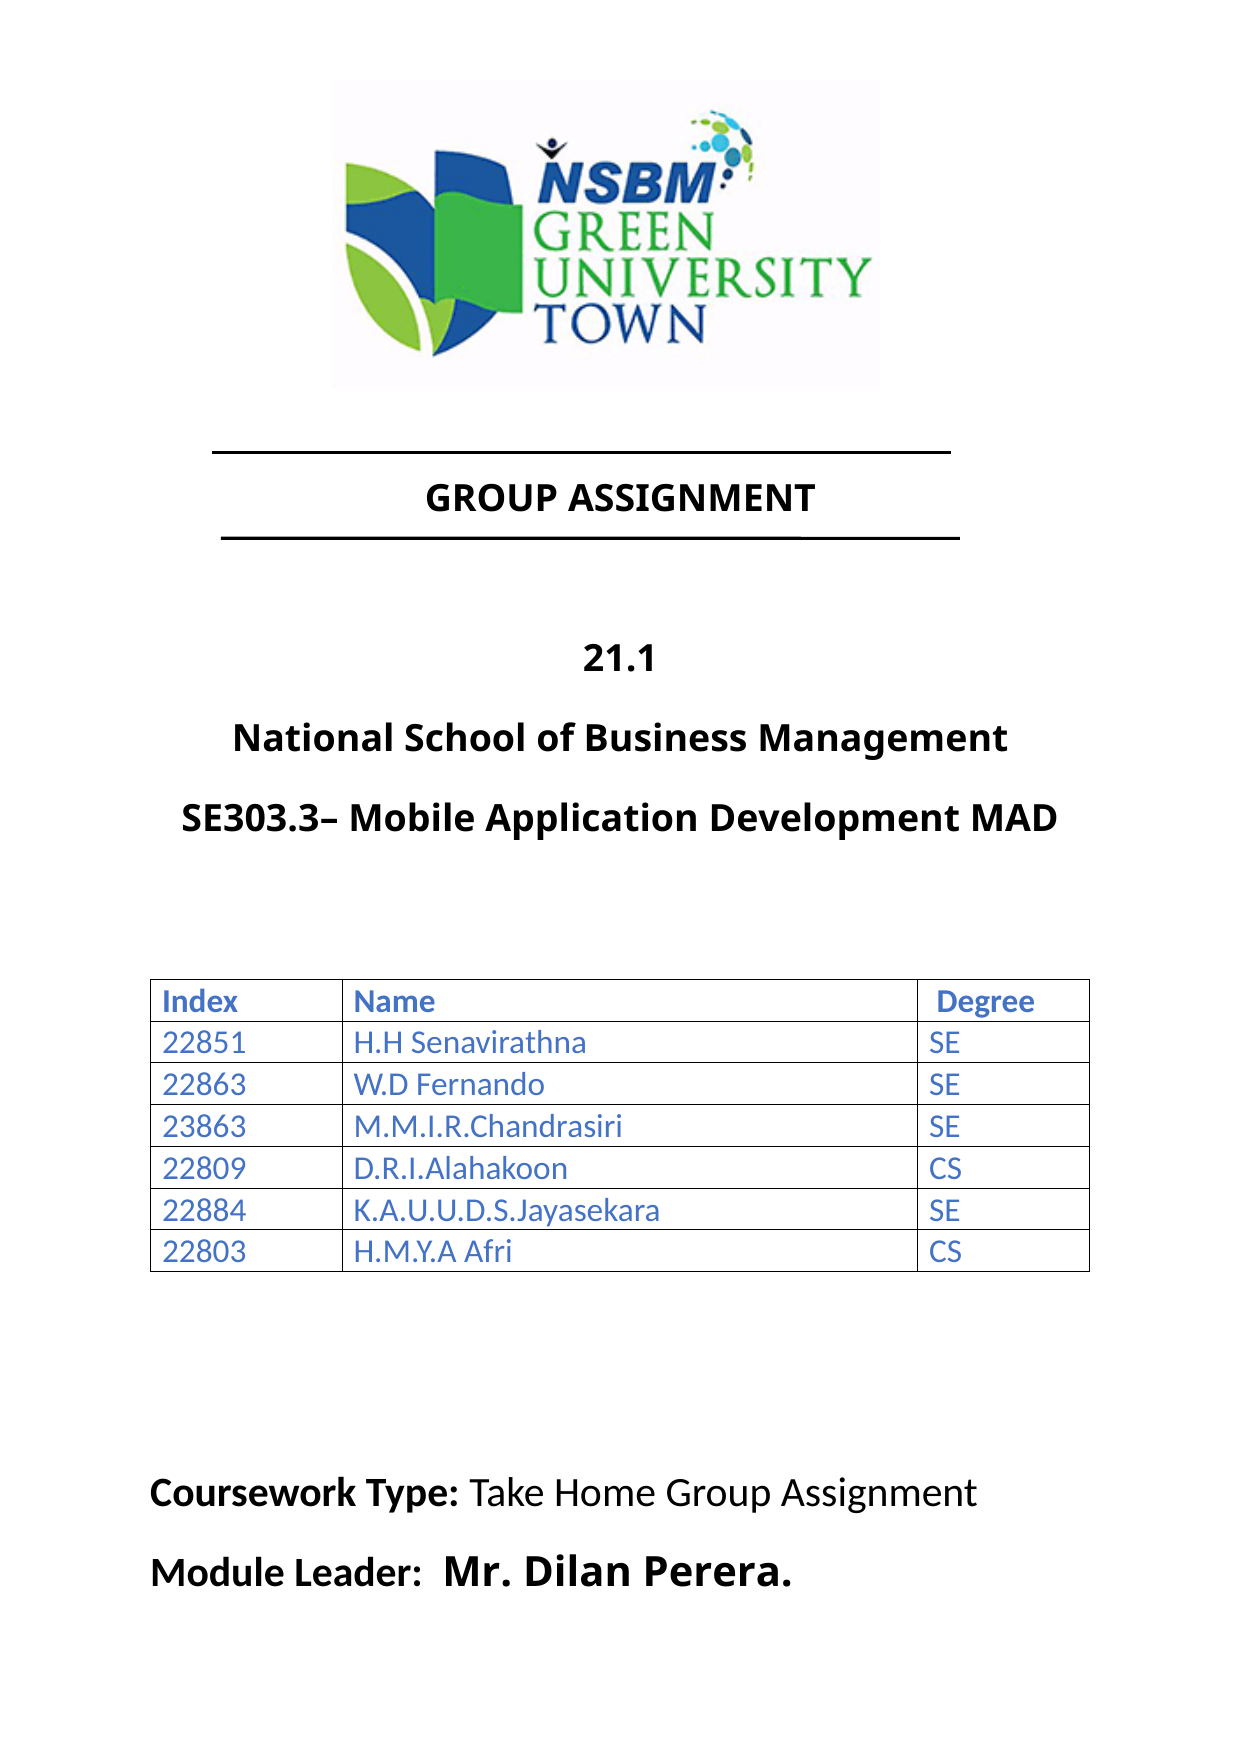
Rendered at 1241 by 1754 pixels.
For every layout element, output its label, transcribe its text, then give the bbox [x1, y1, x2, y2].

table_cell SE [918, 1105, 1089, 1146]
text GROUP ASSIGNMENT [150, 471, 1090, 522]
table_cell M.M.I.R.Chandrasiri [343, 1105, 917, 1146]
picture [331, 81, 880, 389]
table_cell 23863 [151, 1105, 342, 1146]
text Coursework Type: Take Home Group Assignment [150, 1466, 1090, 1516]
table_cell W.D Fernando [343, 1063, 917, 1104]
text Module Leader: Mr. Dilan Perera. [150, 1542, 1090, 1598]
table_cell 22884 [151, 1189, 342, 1229]
text 21.1 [150, 631, 1090, 682]
table_cell 22863 [151, 1063, 342, 1104]
text SE303.3– Mobile Application Development MAD [150, 792, 1090, 843]
table_cell SE [918, 1022, 1089, 1062]
text National School of Business Management [150, 711, 1090, 762]
table_header Index [151, 980, 342, 1021]
table_cell D.R.I.Alahakoon [343, 1147, 917, 1188]
table_cell SE [918, 1189, 1089, 1229]
table_cell 22809 [151, 1147, 342, 1188]
table_cell 22803 [151, 1230, 342, 1271]
table_cell SE [918, 1063, 1089, 1104]
table_cell H.H Senavirathna [343, 1022, 917, 1062]
table_cell K.A.U.U.D.S.Jayasekara [343, 1189, 917, 1229]
table_cell H.M.Y.A Afri [343, 1230, 917, 1271]
table_cell 22851 [151, 1022, 342, 1062]
table_cell CS [918, 1230, 1089, 1271]
table_header Degree [918, 980, 1089, 1021]
table_cell CS [918, 1147, 1089, 1188]
table_header Name [343, 980, 917, 1021]
